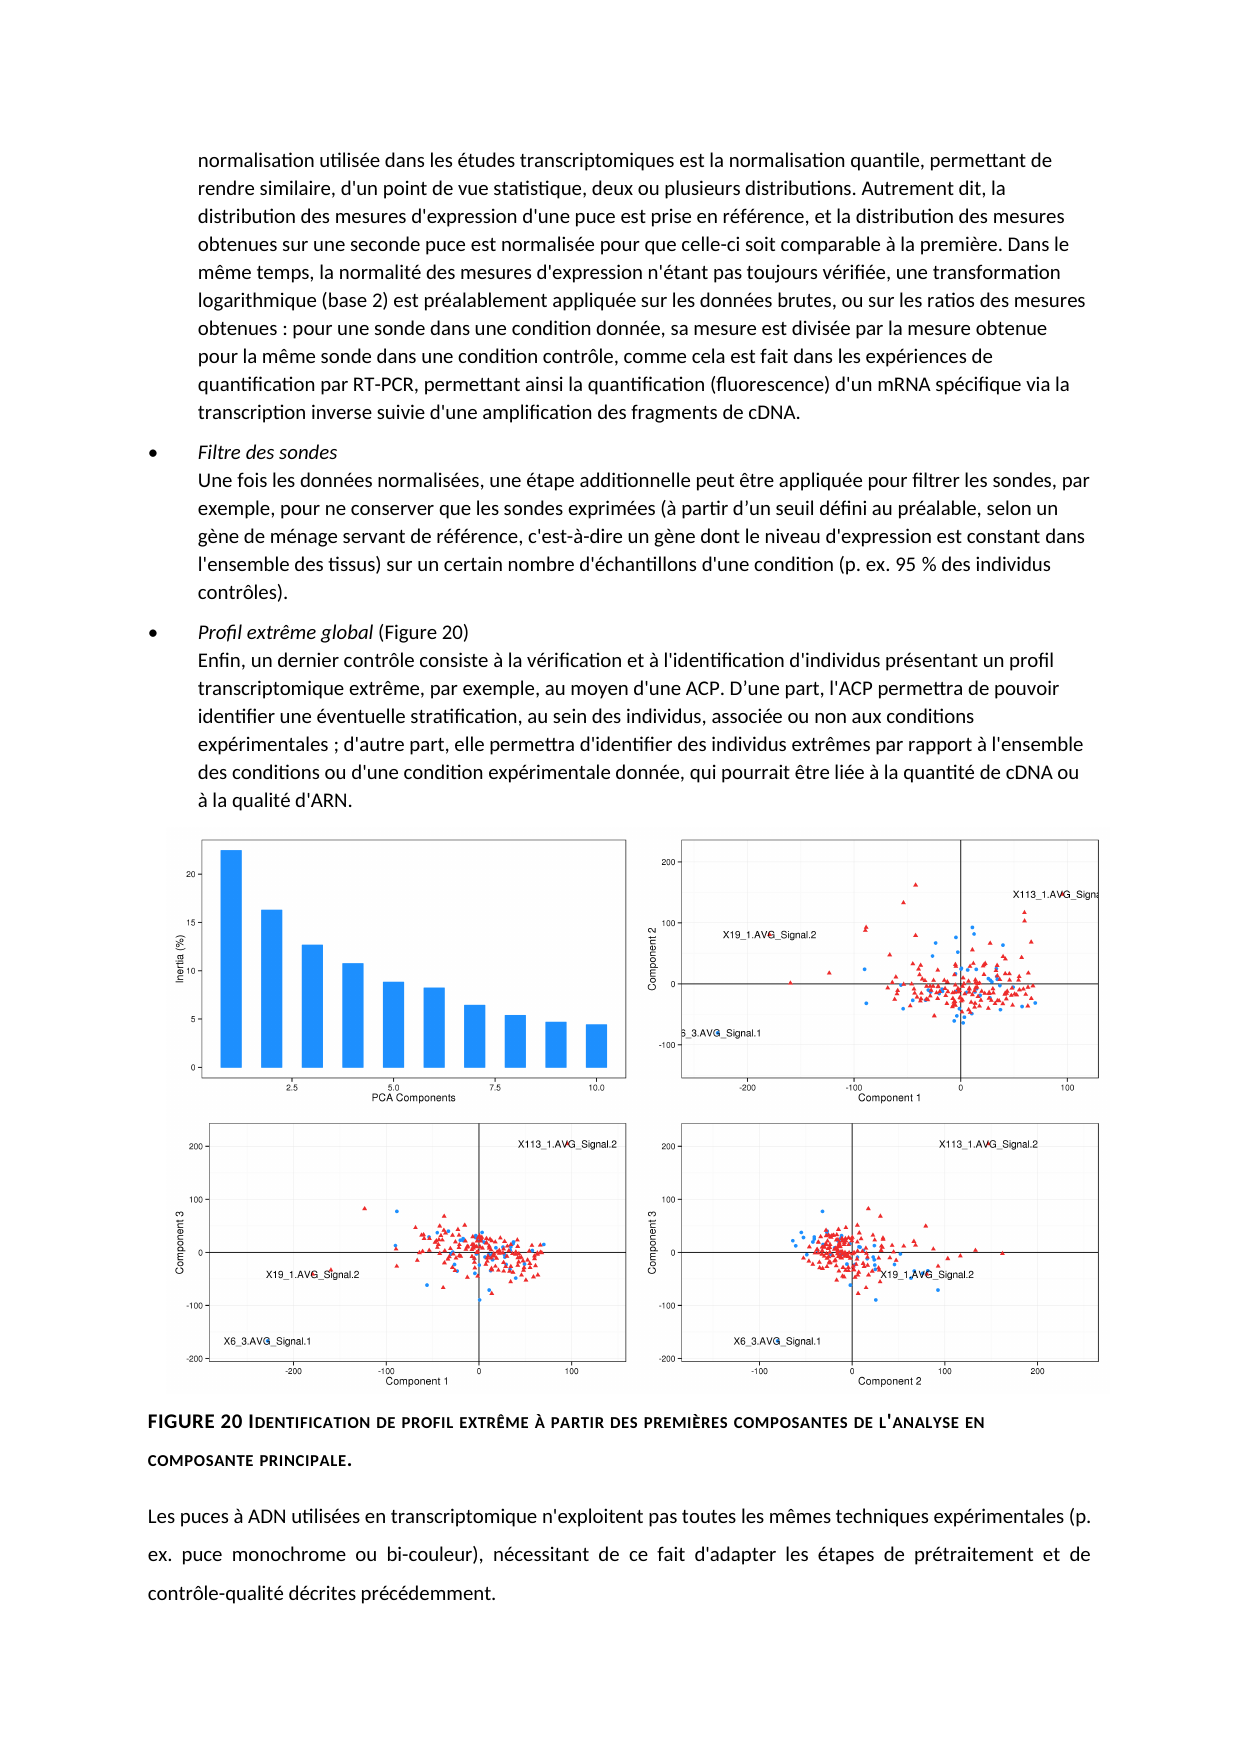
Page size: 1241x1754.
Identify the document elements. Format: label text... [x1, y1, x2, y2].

picture [166, 827, 1111, 1394]
list Profil extrême global (Figure 20) Enfin, un dernier contrôle consiste à la vérification et à l'identification d'individus présentant un profil transcriptomique extrême, par exemple, au moyen d'une ACP. D’une part, l'ACP permettra de pouvoir identifier une éventuelle stratification, au sein des individus, associée ou non aux conditions expérimentales ; d'autre part, elle permettra d'identifier des individus extrêmes par rapport à l'ensemble des conditions ou d'une condition expérimentale donnée, qui pourrait être liée à la quantité de cDNA ou à la qualité d'ARN. [148, 619, 1093, 812]
text Les puces à ADN utilisées en transcriptomique n'exploitent pas toutes les mêmes techniques expérimentales (p. ex. puce monochrome ou bi-couleur), nécessitant de ce fait d'adapter les étapes de prétraitement et de contrôle-qualité décrites précédemment. [148, 1503, 1093, 1605]
text FIGURE 20 Identification de profil extrême à partir des premières composantes de l'analyse en composante principale. [148, 1408, 1093, 1472]
list Filtre des sondes Une fois les données normalisées, une étape additionnelle peut être appliquée pour filtrer les sondes, par exemple, pour ne conserver que les sondes exprimées (à partir d’un seuil défini au préalable, selon un gène de ménage servant de référence, c'est-à-dire un gène dont le niveau d'expression est constant dans l'ensemble des tissus) sur un certain nombre d'échantillons d'une condition (p. ex. 95 % des individus contrôles). [148, 439, 1093, 604]
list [148, 148, 1093, 424]
